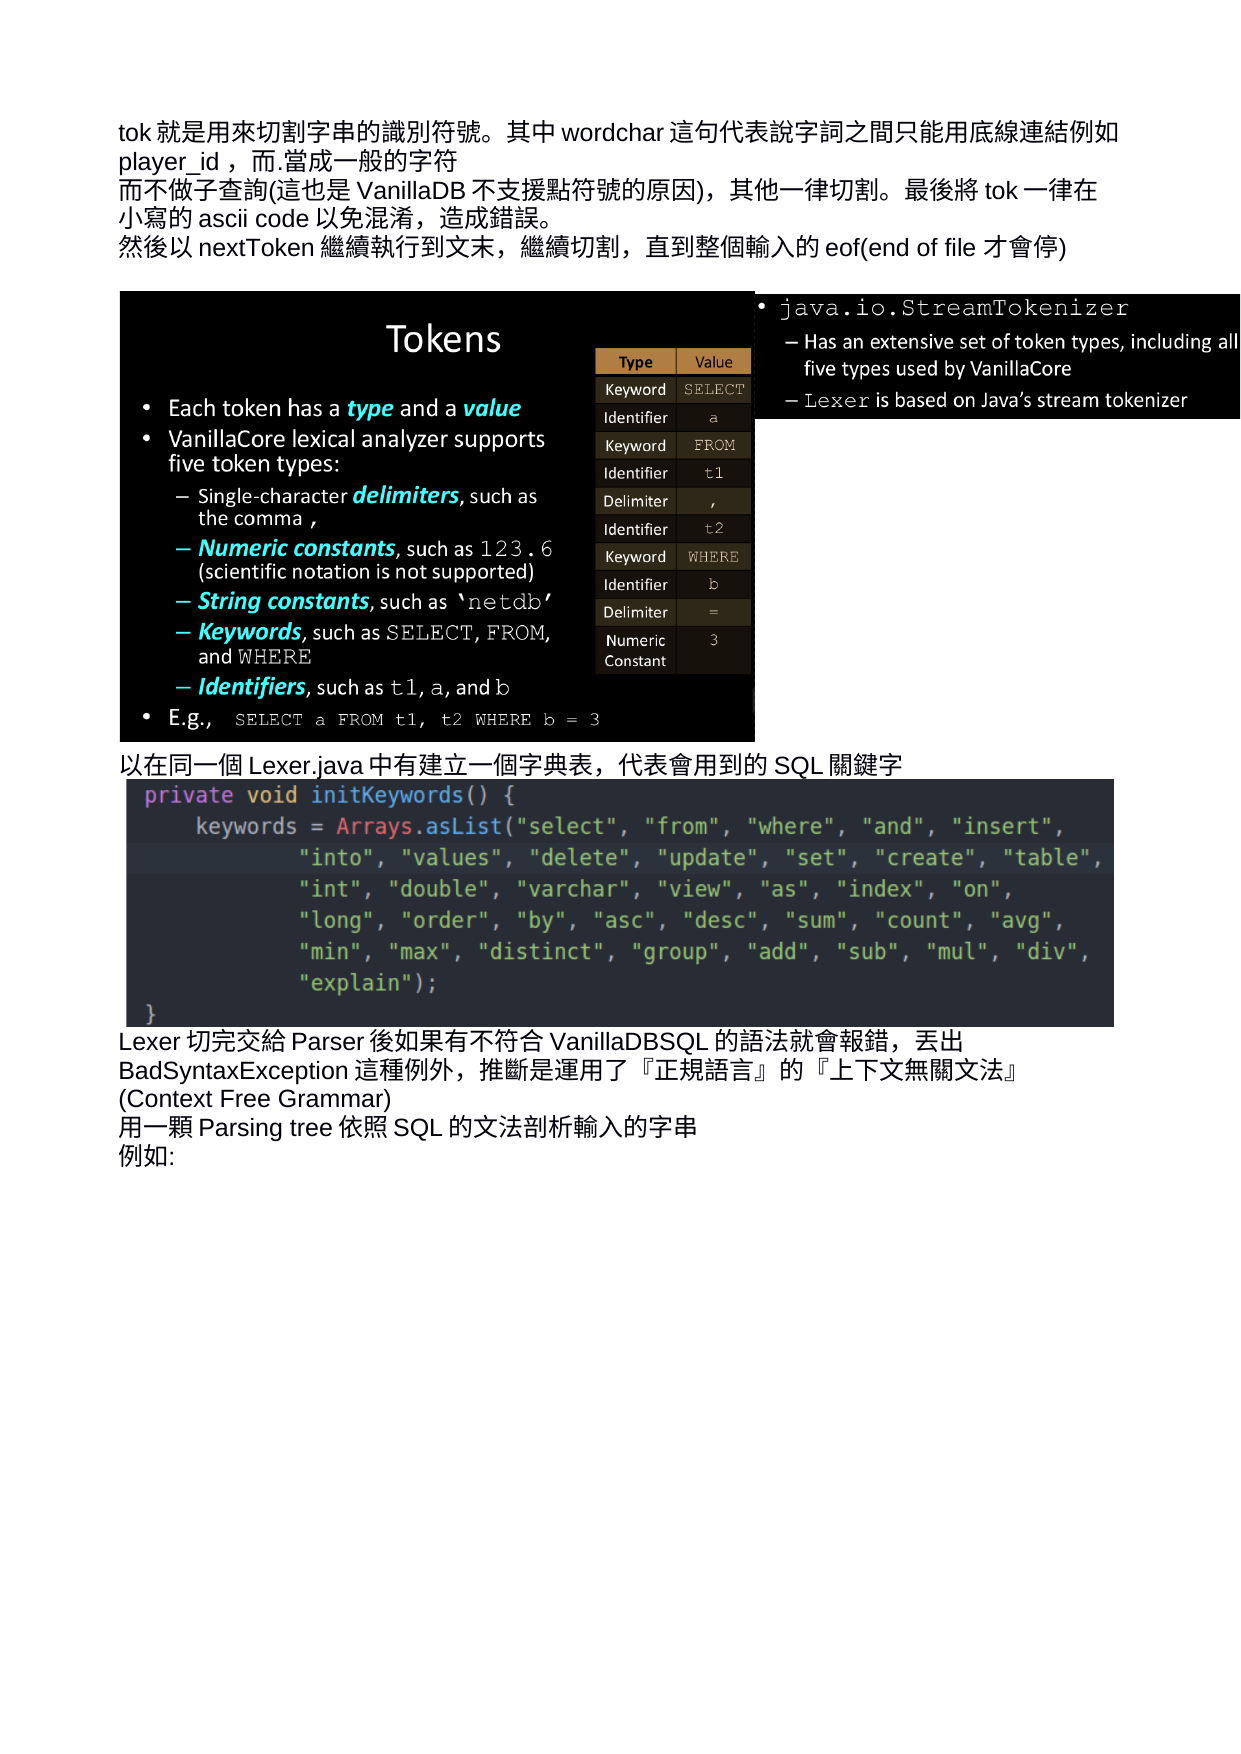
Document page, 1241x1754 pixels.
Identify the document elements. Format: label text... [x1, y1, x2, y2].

text 用一顆Parsing tree依照SQL的文法剖析輸入的字串 [118, 1113, 1122, 1142]
text Lexer切完交給Parser後如果有不符合VanillaDBSQL的語法就會報錯，丟出BadSyntaxException這種例外，推斷是運用了『正規語言』的『上下文無關文法』(Context Free Grammar) [118, 1021, 1122, 1113]
text 而不做子查詢(這也是VanillaDB不支援點符號的原因)，其他一律切割。最後將tok一律在小寫的ascii code以免混淆，造成錯誤。 [118, 176, 1122, 233]
text 例如: [118, 1142, 1122, 1171]
picture [126, 779, 1114, 1027]
text 以在同一個Lexer.java中有建立一個字典表，代表會用到的SQL關鍵字 [118, 751, 1122, 779]
picture [119, 291, 1241, 742]
text 然後以nextToken繼續執行到文末，繼續切割，直到整個輸入的eof(end of file 才會停) [118, 233, 1122, 262]
text tok就是用來切割字串的識別符號。其中wordchar這句代表說字詞之間只能用底線連結例如player_id ，而.當成一般的字符 [118, 118, 1122, 176]
